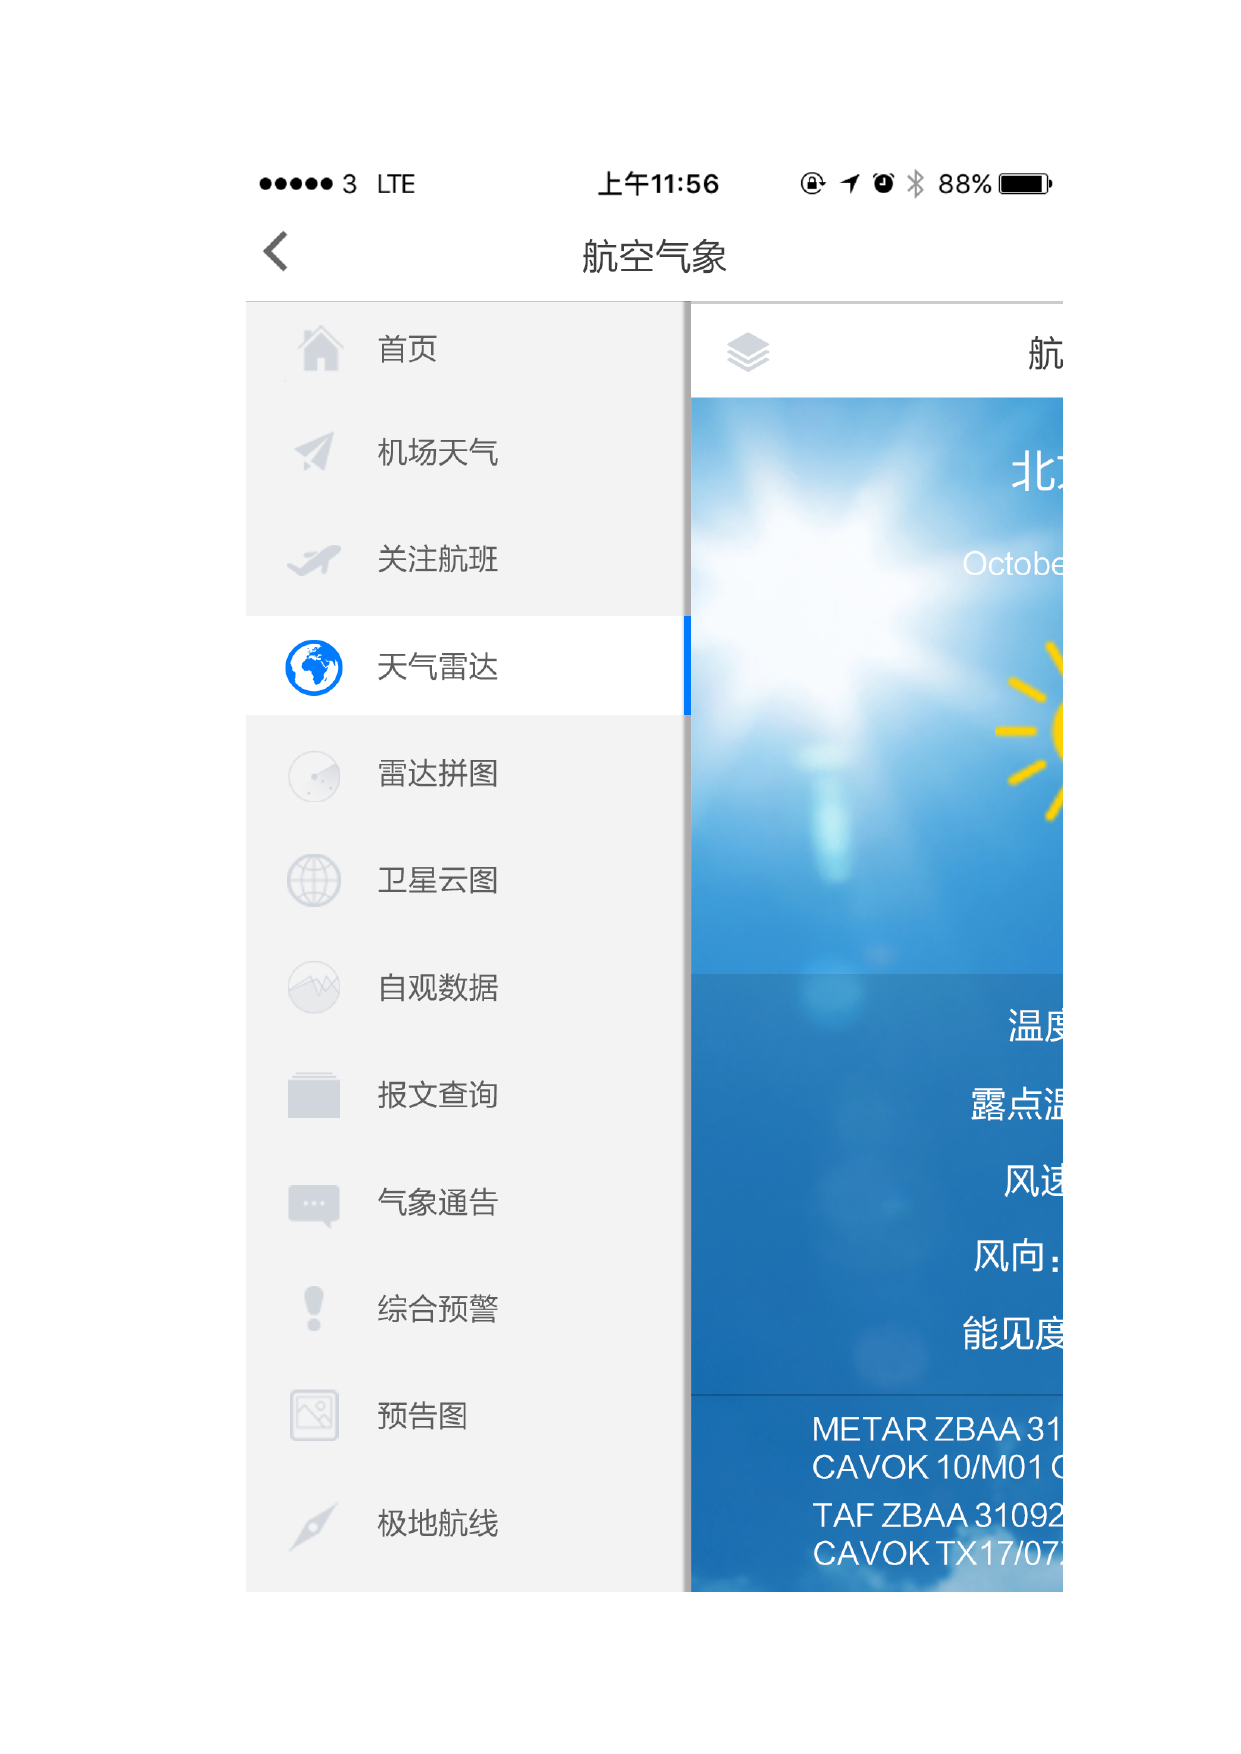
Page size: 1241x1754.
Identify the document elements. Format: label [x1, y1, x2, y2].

picture [245, 162, 1063, 1592]
